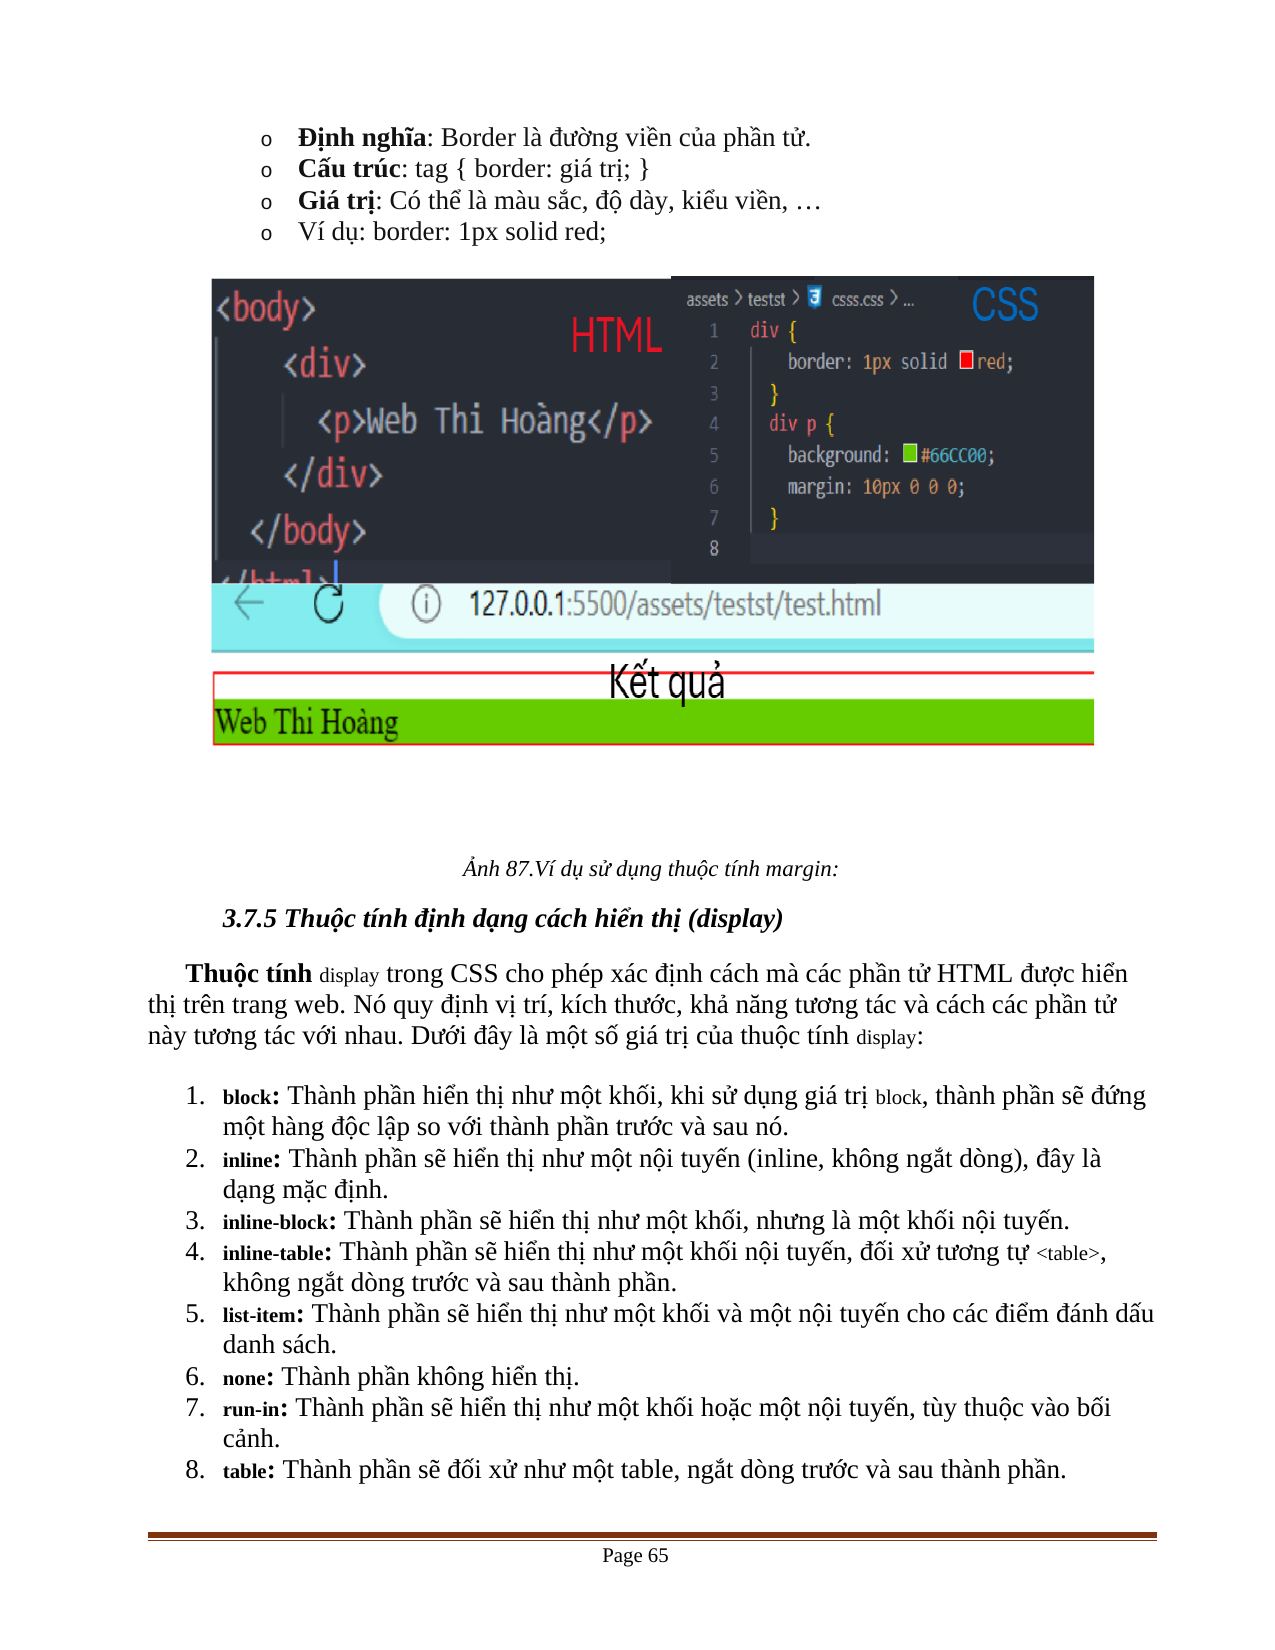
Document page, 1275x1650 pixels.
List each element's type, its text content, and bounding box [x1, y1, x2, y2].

text Ảnh 87.Ví dụ sử dụng thuộc tính margin: [148, 854, 1157, 881]
subtitle Thuộc tính định dạng cách hiển thị (display) [223, 902, 1157, 933]
list inline: Thành phần sẽ hiển thị như một nội tuyến (inline, không ngắt dòng), đây là dạng mặc định. [185, 1142, 1157, 1204]
list table: Thành phần sẽ đối xử như một table, ngắt dòng trước và sau thành phần. [185, 1453, 1157, 1484]
list none: Thành phần không hiển thị. [185, 1360, 1157, 1391]
list run-in: Thành phần sẽ hiển thị như một khối hoặc một nội tuyến, tùy thuộc vào bối cảnh. [185, 1391, 1157, 1453]
list inline-table: Thành phần sẽ hiển thị như một khối nội tuyến, đối xử tương tự <table>, không ngắt dòng trước và sau thành phần. [185, 1235, 1157, 1297]
list inline-block: Thành phần sẽ hiển thị như một khối, nhưng là một khối nội tuyến. [185, 1204, 1157, 1235]
list Định nghĩa: Border là đường viền của phần tử. [260, 121, 1157, 152]
list Giá trị: Có thể là màu sắc, độ dày, kiểu viền, … [260, 184, 1157, 216]
list list-item: Thành phần sẽ hiển thị như một khối và một nội tuyến cho các điểm đánh dấu danh sách. [185, 1297, 1157, 1360]
picture [210, 276, 1095, 834]
list Cấu trúc: tag { border: giá trị; } [260, 152, 1157, 184]
list Ví dụ: border: 1px solid red; [260, 216, 1157, 247]
list block: Thành phần hiển thị như một khối, khi sử dụng giá trị block, thành phần sẽ đứng một hàng độc lập so với thành phần trước và sau nó. [185, 1079, 1157, 1142]
text Thuộc tính display trong CSS cho phép xác định cách mà các phần tử HTML được hiển thị trên trang web. Nó quy định vị trí, kích thước, khả năng tương tác và cách các phần tử này tương tác với nhau. Dưới đây là một số giá trị của thuộc tính display: [148, 957, 1157, 1050]
